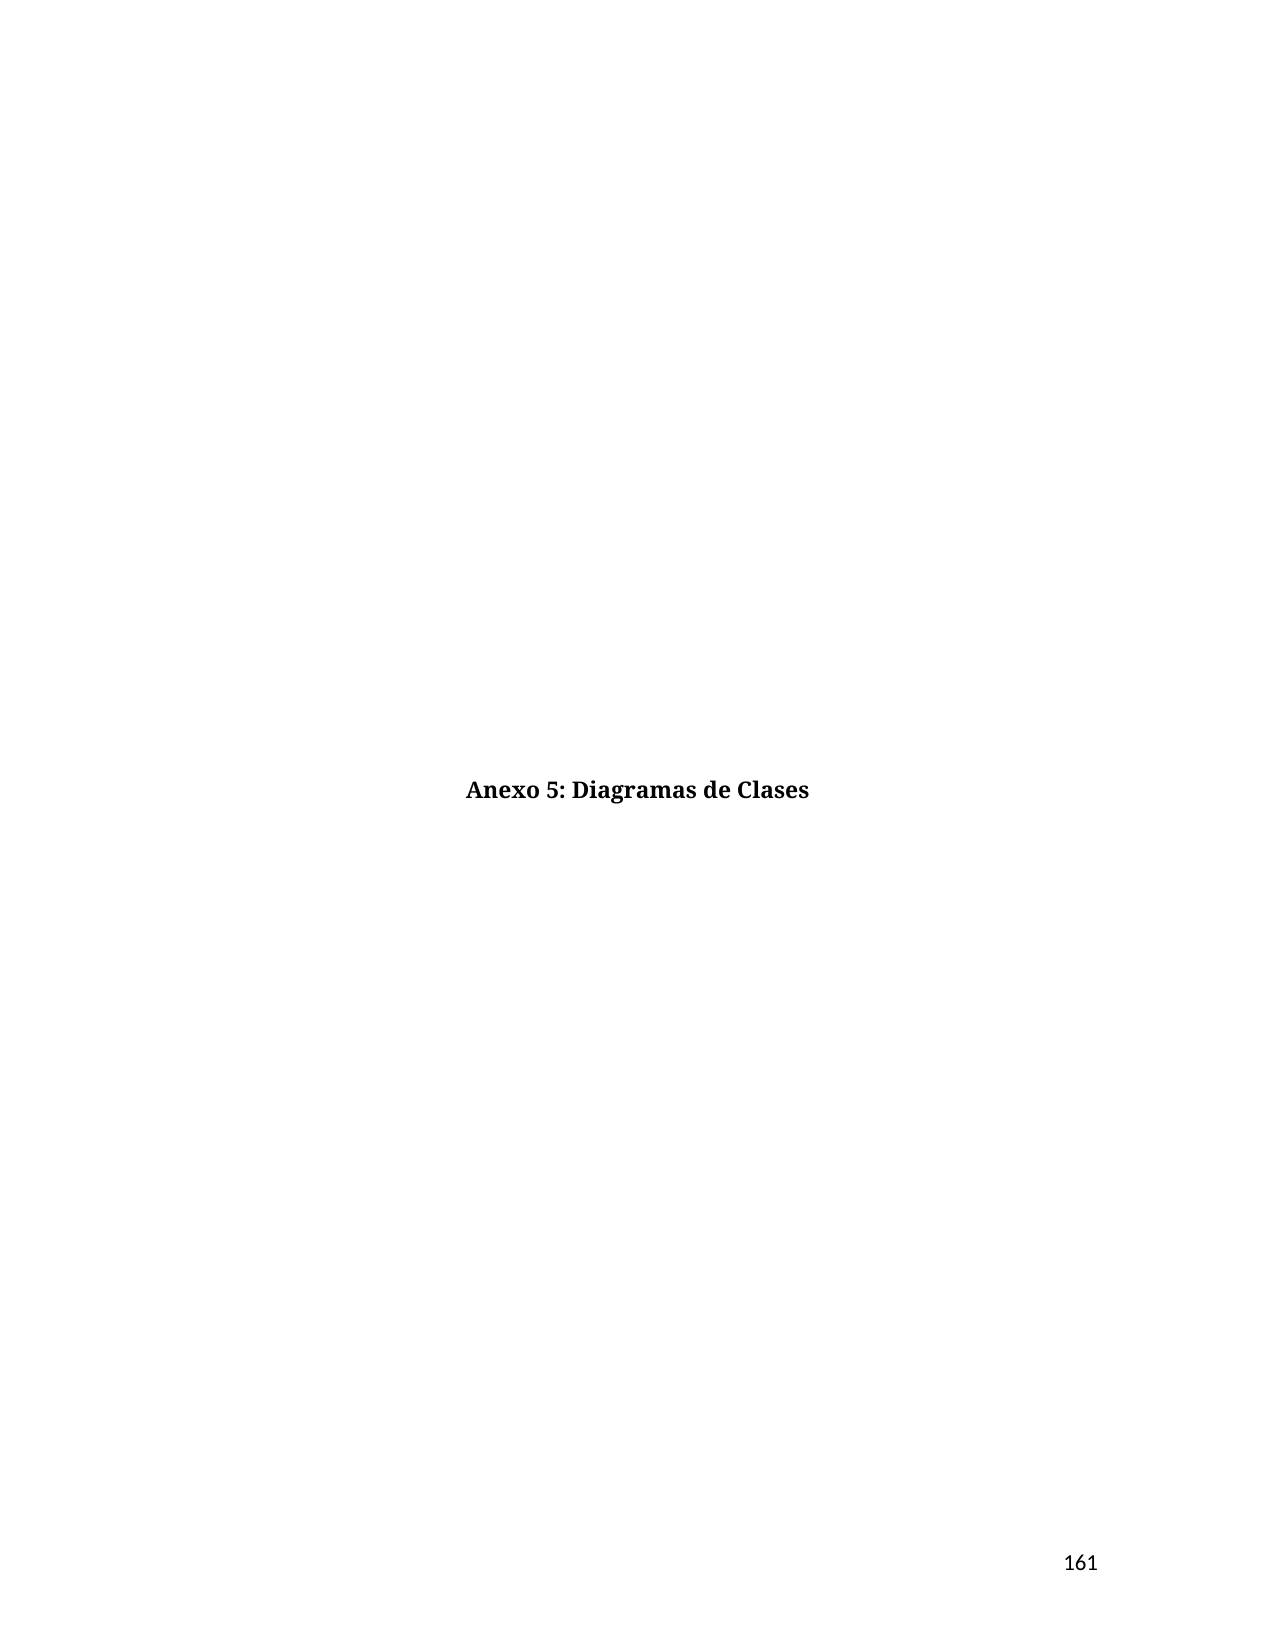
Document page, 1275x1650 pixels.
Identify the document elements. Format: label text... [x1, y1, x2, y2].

text Anexo 5: Diagramas de Clases [177, 773, 1098, 805]
